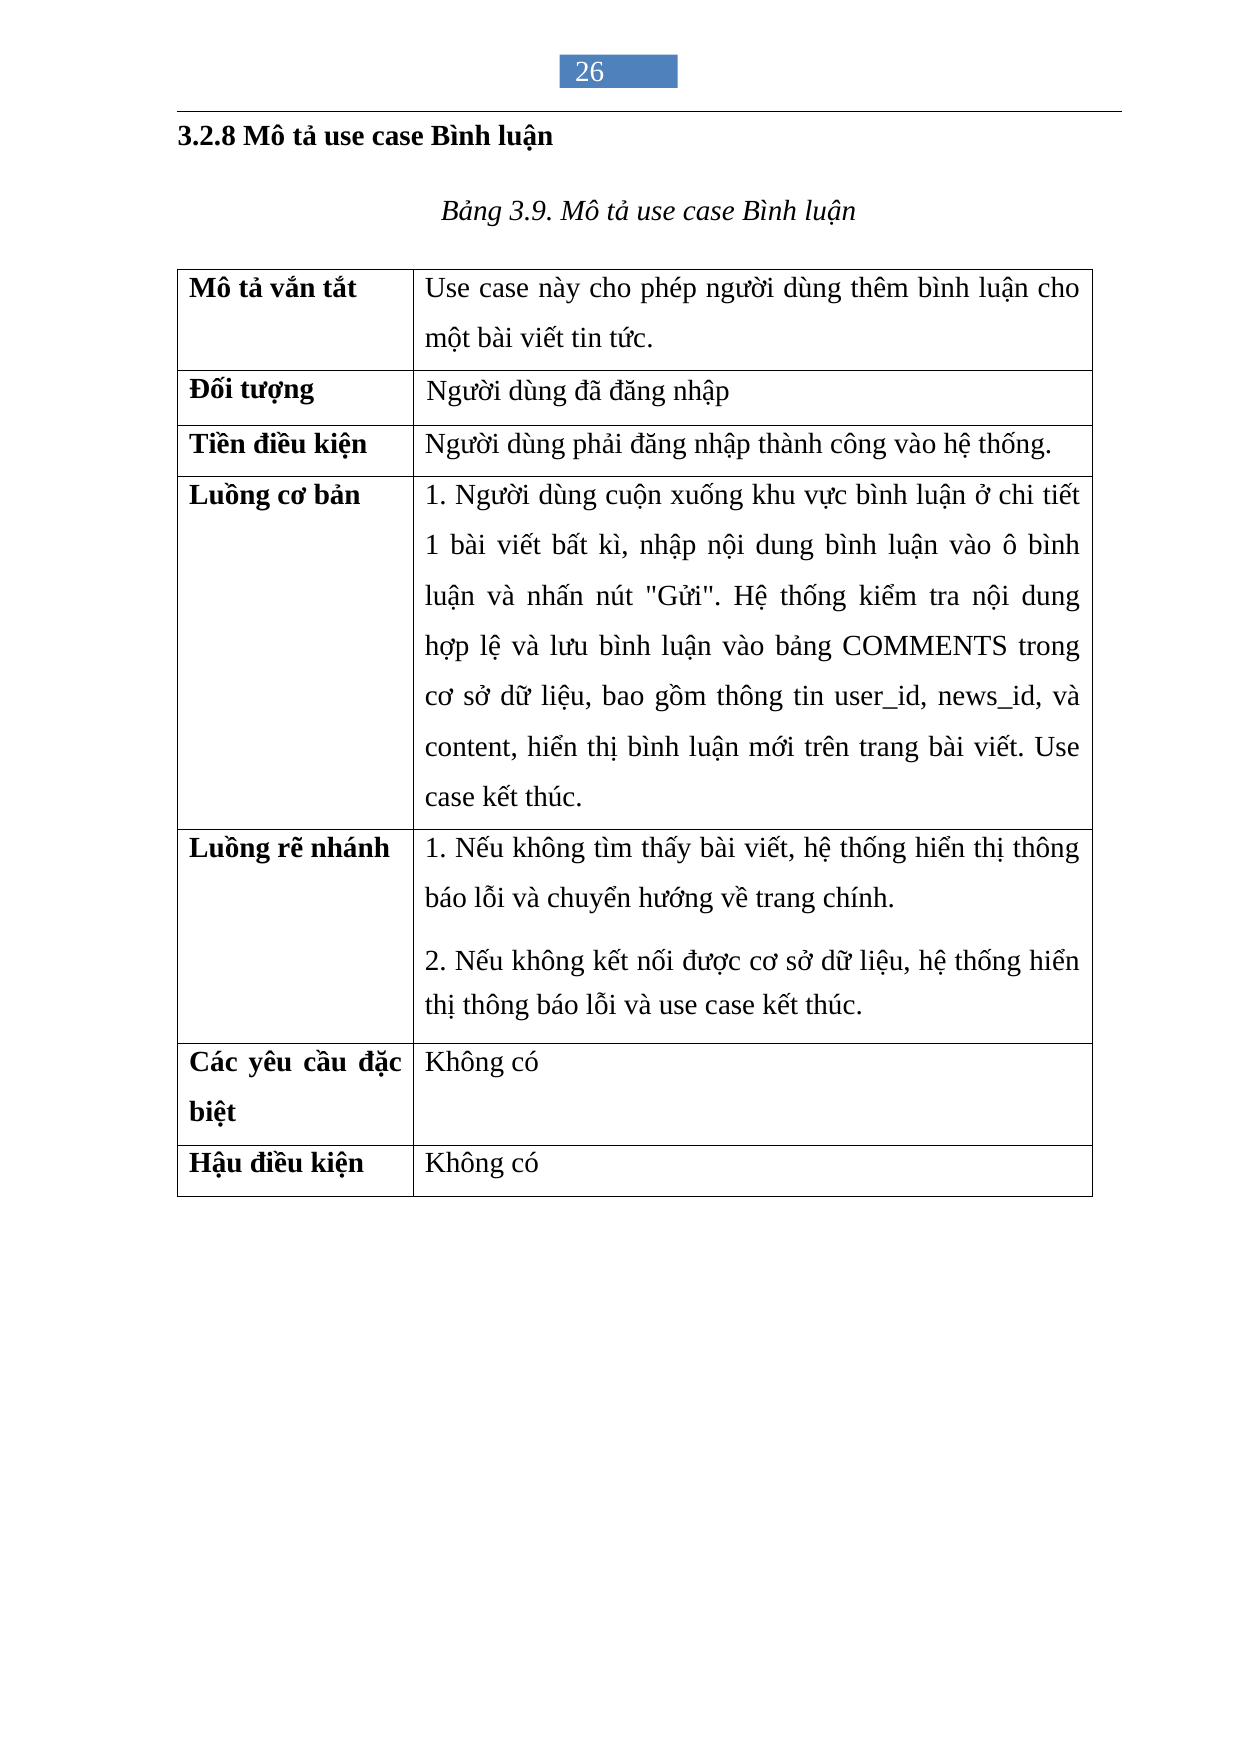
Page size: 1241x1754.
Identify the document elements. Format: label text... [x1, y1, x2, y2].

table_cell Các yêu cầu đặc biệt [178, 1044, 413, 1144]
table_header Use case này cho phép người dùng thêm bình luận cho một bài viết tin tức. [414, 270, 1092, 370]
table_cell 1. Người dùng cuộn xuống khu vực bình luận ở chi tiết 1 bài viết bất kì, nhập nội dung bình luận vào ô bình luận và nhấn nút "Gửi". Hệ thống kiểm tra nội dung hợp lệ và lưu bình luận vào bảng COMMENTS trong cơ sở dữ liệu, bao gồm thông tin user_id, news_id, và content, hiển thị bình luận mới trên trang bài viết. Use case kết thúc. [414, 477, 1092, 829]
table_cell [414, 371, 1092, 425]
table_cell Người dùng phải đăng nhập thành công vào hệ thống. [414, 426, 1092, 476]
table_header Mô tả vắn tắt [178, 270, 413, 370]
subtitle Mô tả use case Bình luận [177, 118, 1122, 152]
table_cell Luồng cơ bản [178, 477, 413, 829]
table_cell Tiền điều kiện [178, 426, 413, 476]
table_cell Hậu điều kiện [178, 1146, 413, 1196]
table_cell Không có [414, 1146, 1092, 1196]
table_cell 1. Nếu không tìm thấy bài viết, hệ thống hiển thị thông báo lỗi và chuyển hướng về trang chính. 2. Nếu không kết nối được cơ sở dữ liệu, hệ thống hiển thị thông báo lỗi và use case kết thúc. [414, 830, 1092, 1043]
table_cell Luồng rẽ nhánh [178, 830, 413, 1043]
table_cell Đối tượng [178, 371, 413, 425]
table_cell Không có [414, 1044, 1092, 1144]
